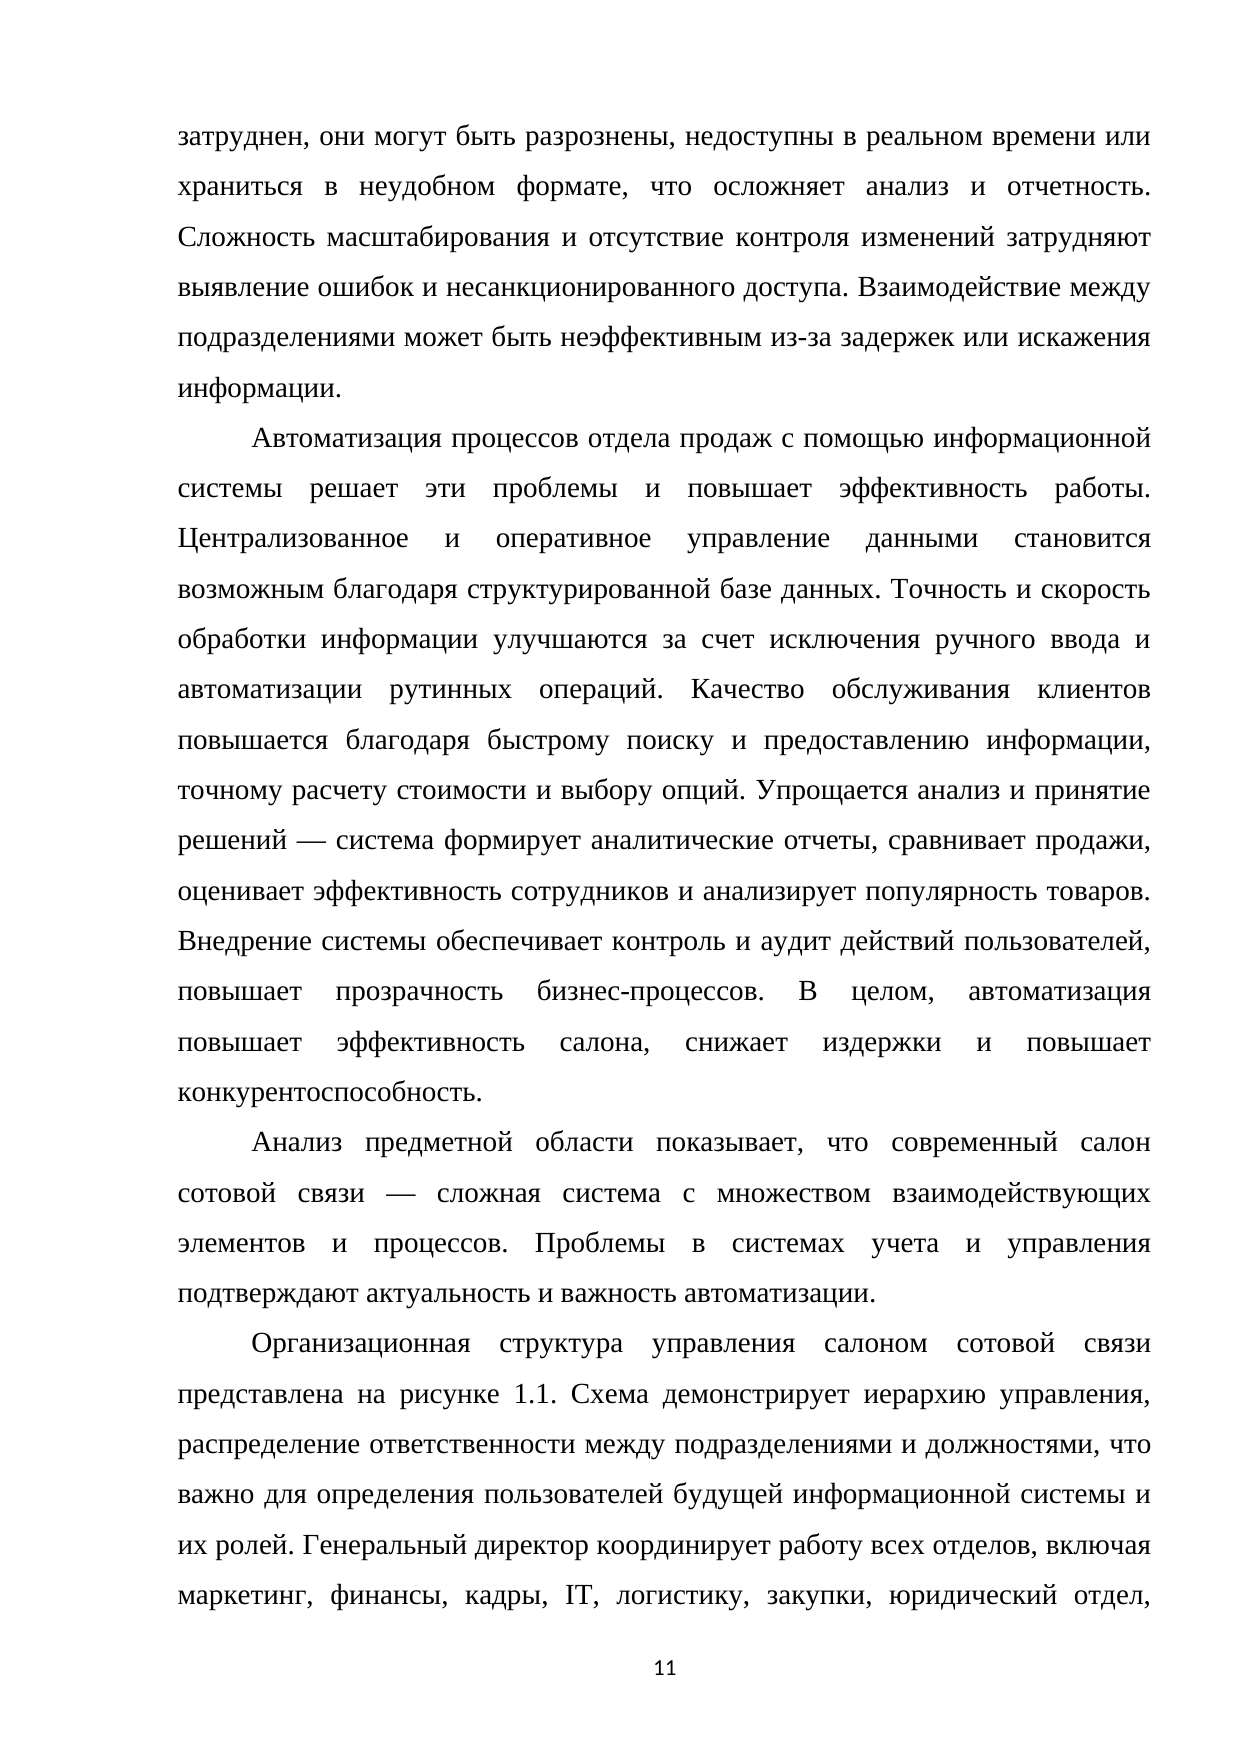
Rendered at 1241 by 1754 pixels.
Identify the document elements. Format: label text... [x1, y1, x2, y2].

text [177, 118, 1152, 403]
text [177, 1326, 1152, 1611]
text Автоматизация процессов отдела продаж с помощью информационной системы решает эти проблемы и повышает эффективность работы. Централизованное и оперативное управление данными становится возможным благодаря структурированной базе данных. Точность и скорость обработки информации улучшаются за счет исключения ручного ввода и автоматизации рутинных операций. Качество обслуживания клиентов повышается благодаря быстрому поиску и предоставлению информации, точному расчету стоимости и выбору опций. Упрощается анализ и принятие решений — система формирует аналитические отчеты, сравнивает продажи, оценивает эффективность сотрудников и анализирует популярность товаров. Внедрение системы обеспечивает контроль и аудит действий пользователей, повышает прозрачность бизнес-процессов. В целом, автоматизация повышает эффективность салона, снижает издержки и повышает конкурентоспособность. [177, 420, 1152, 1108]
text Анализ предметной области показывает, что современный салон сотовой связи — сложная система с множеством взаимодействующих элементов и процессов. Проблемы в системах учета и управления подтверждают актуальность и важность автоматизации. [177, 1124, 1152, 1309]
